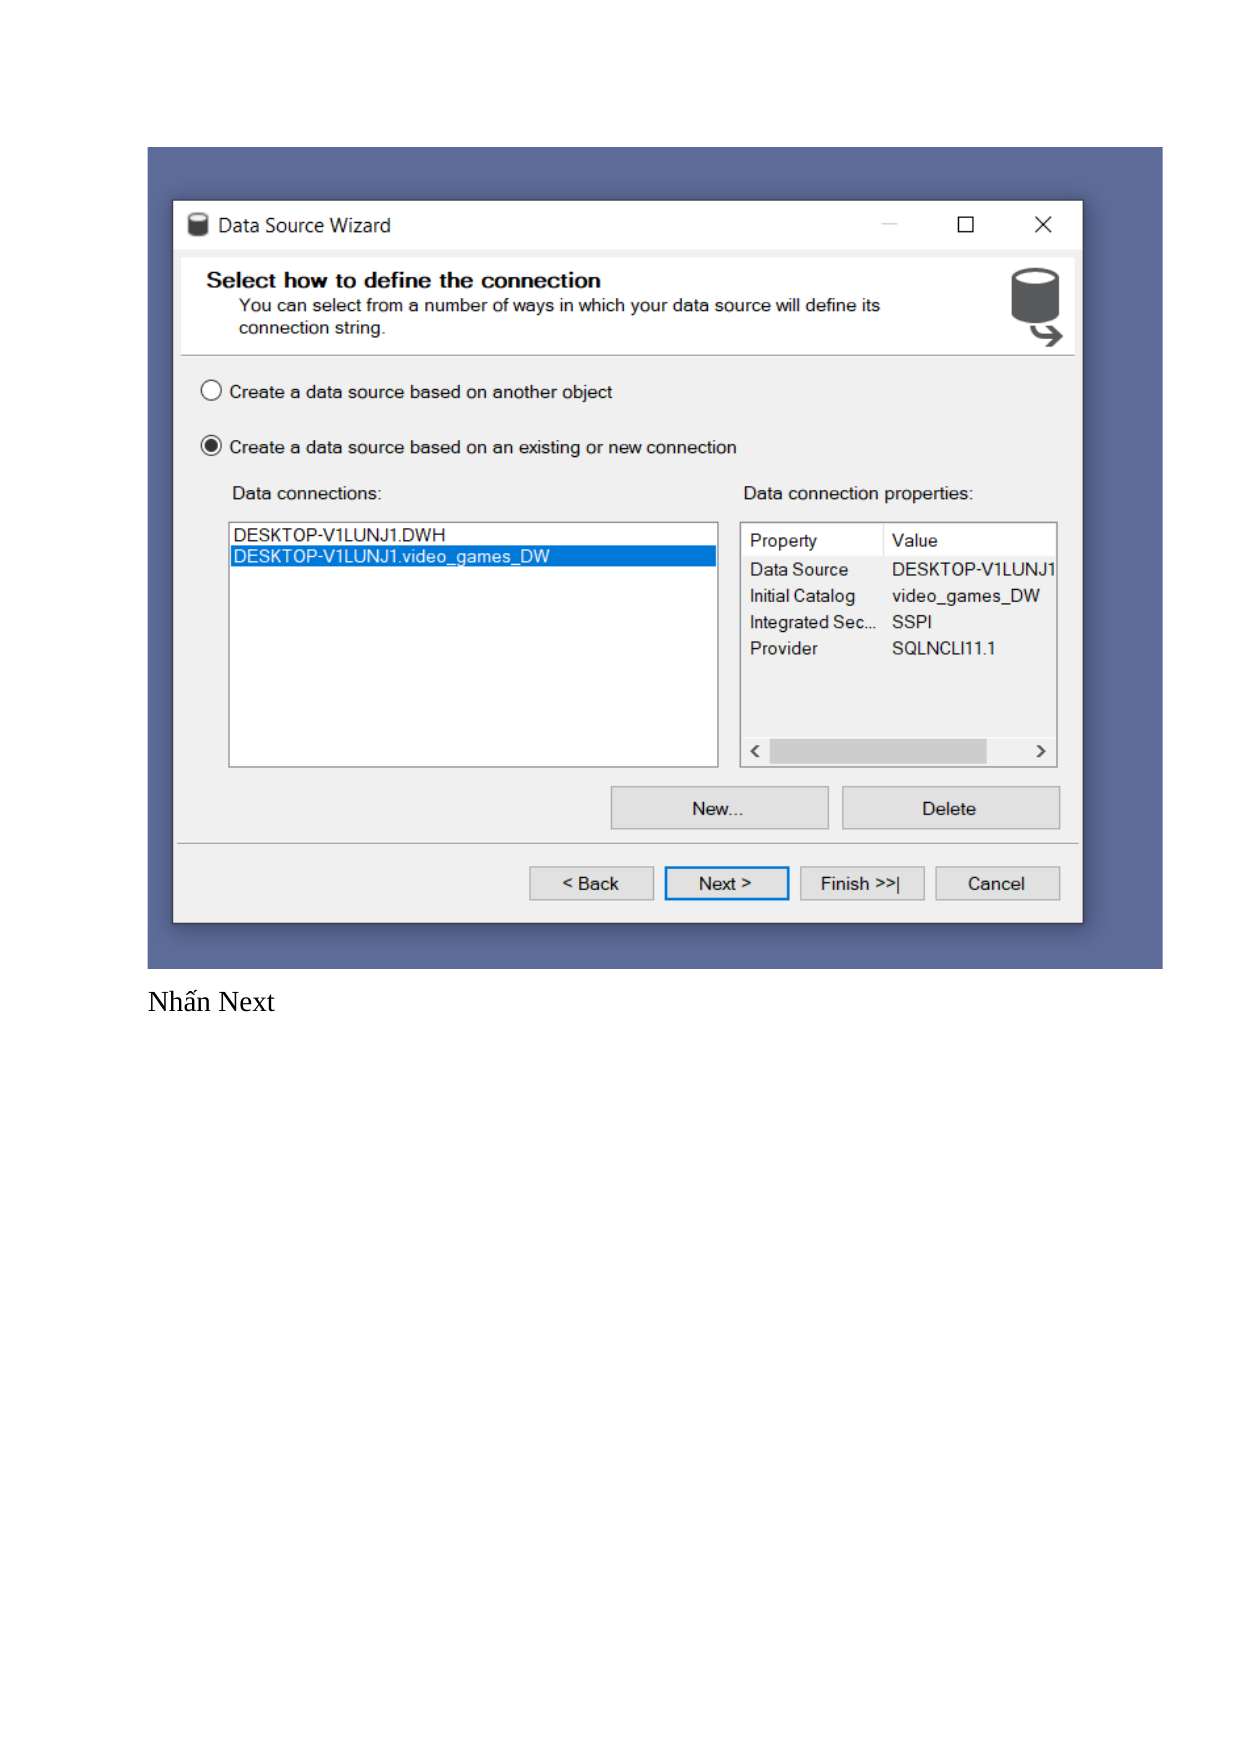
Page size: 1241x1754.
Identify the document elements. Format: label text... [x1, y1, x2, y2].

text Nhấn Next [148, 984, 1162, 1018]
picture [147, 147, 1163, 969]
